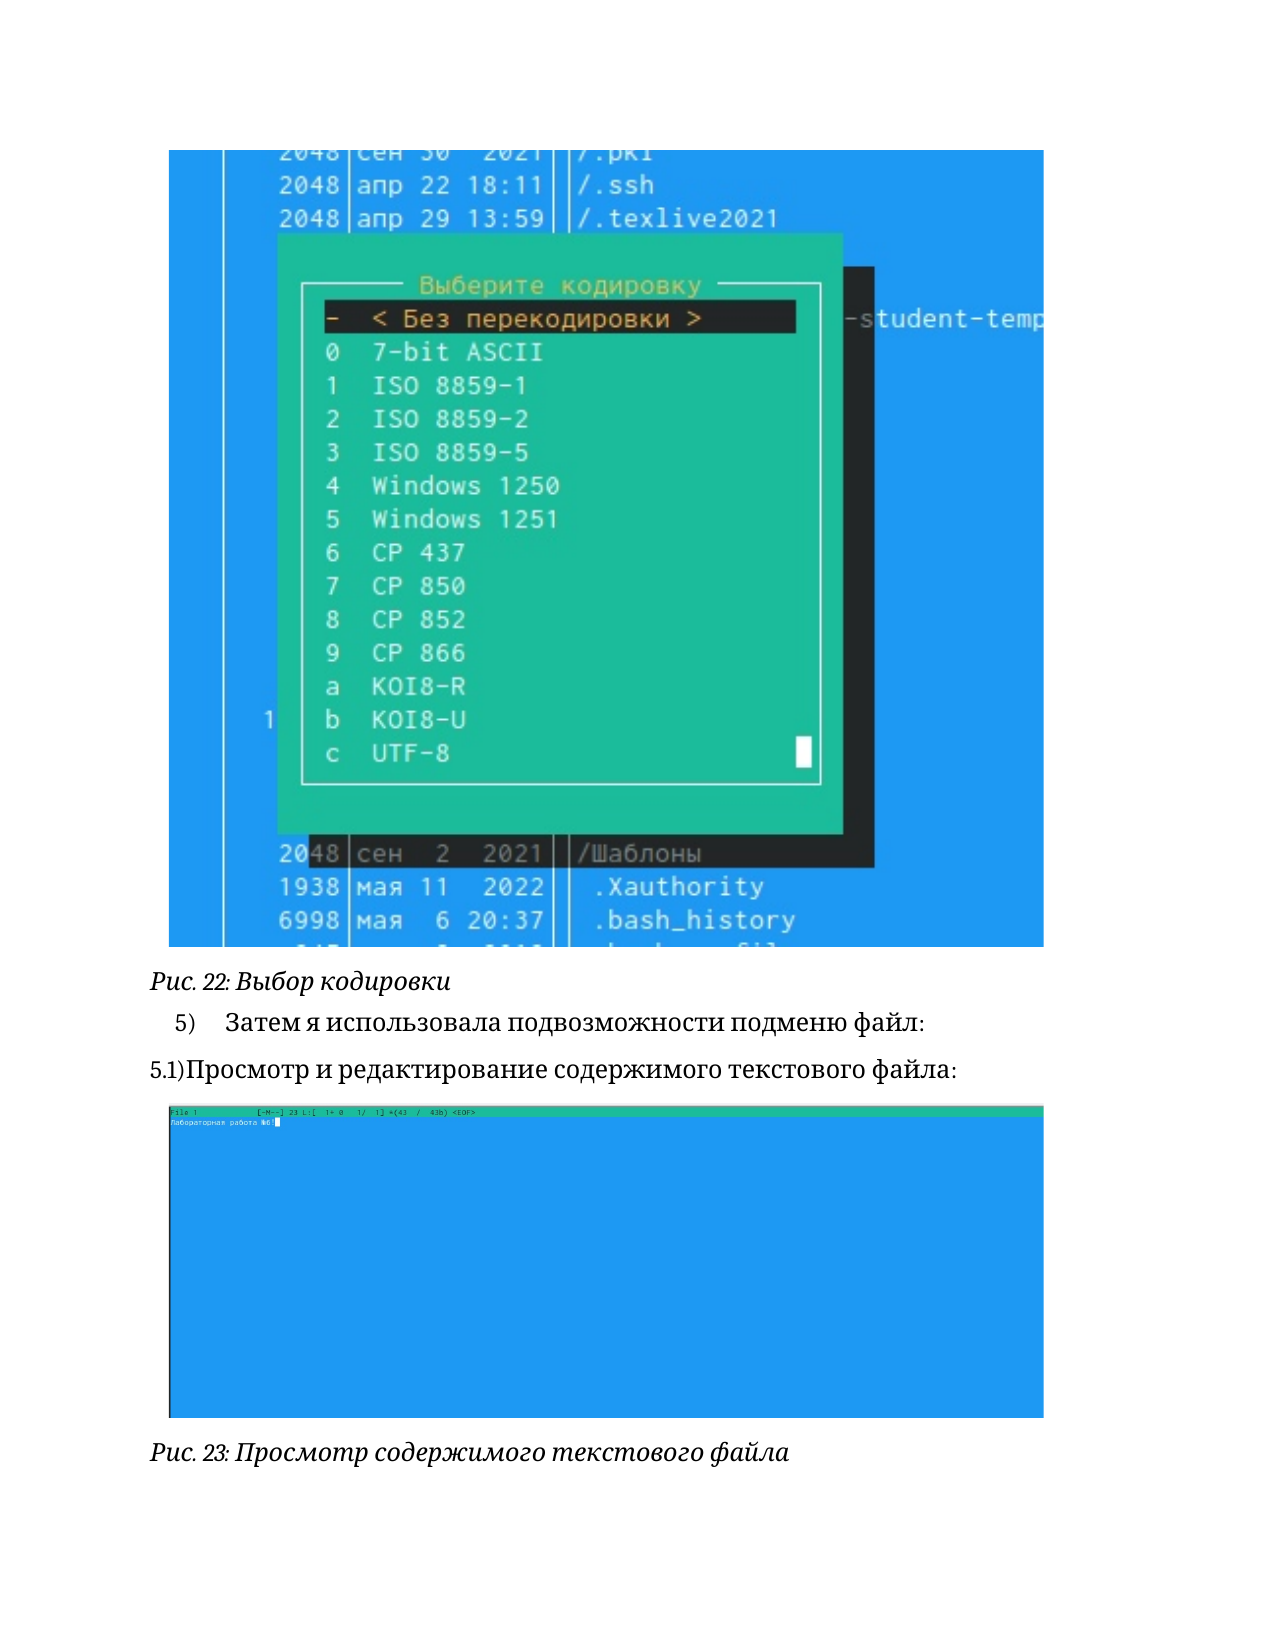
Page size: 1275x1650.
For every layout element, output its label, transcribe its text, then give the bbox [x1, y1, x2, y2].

picture [168, 150, 1044, 947]
text Рис. 23: Просмотр содержимого текстового файла [150, 1439, 1125, 1467]
text 5.1)Просмотр и редактирование содержимого текстового файла: [150, 1056, 1125, 1085]
picture [168, 1103, 1044, 1418]
list Затем я использовала подвозможности подменю файл: [175, 1009, 1125, 1037]
text Рис. 22: Выбор кодировки [150, 967, 1125, 996]
